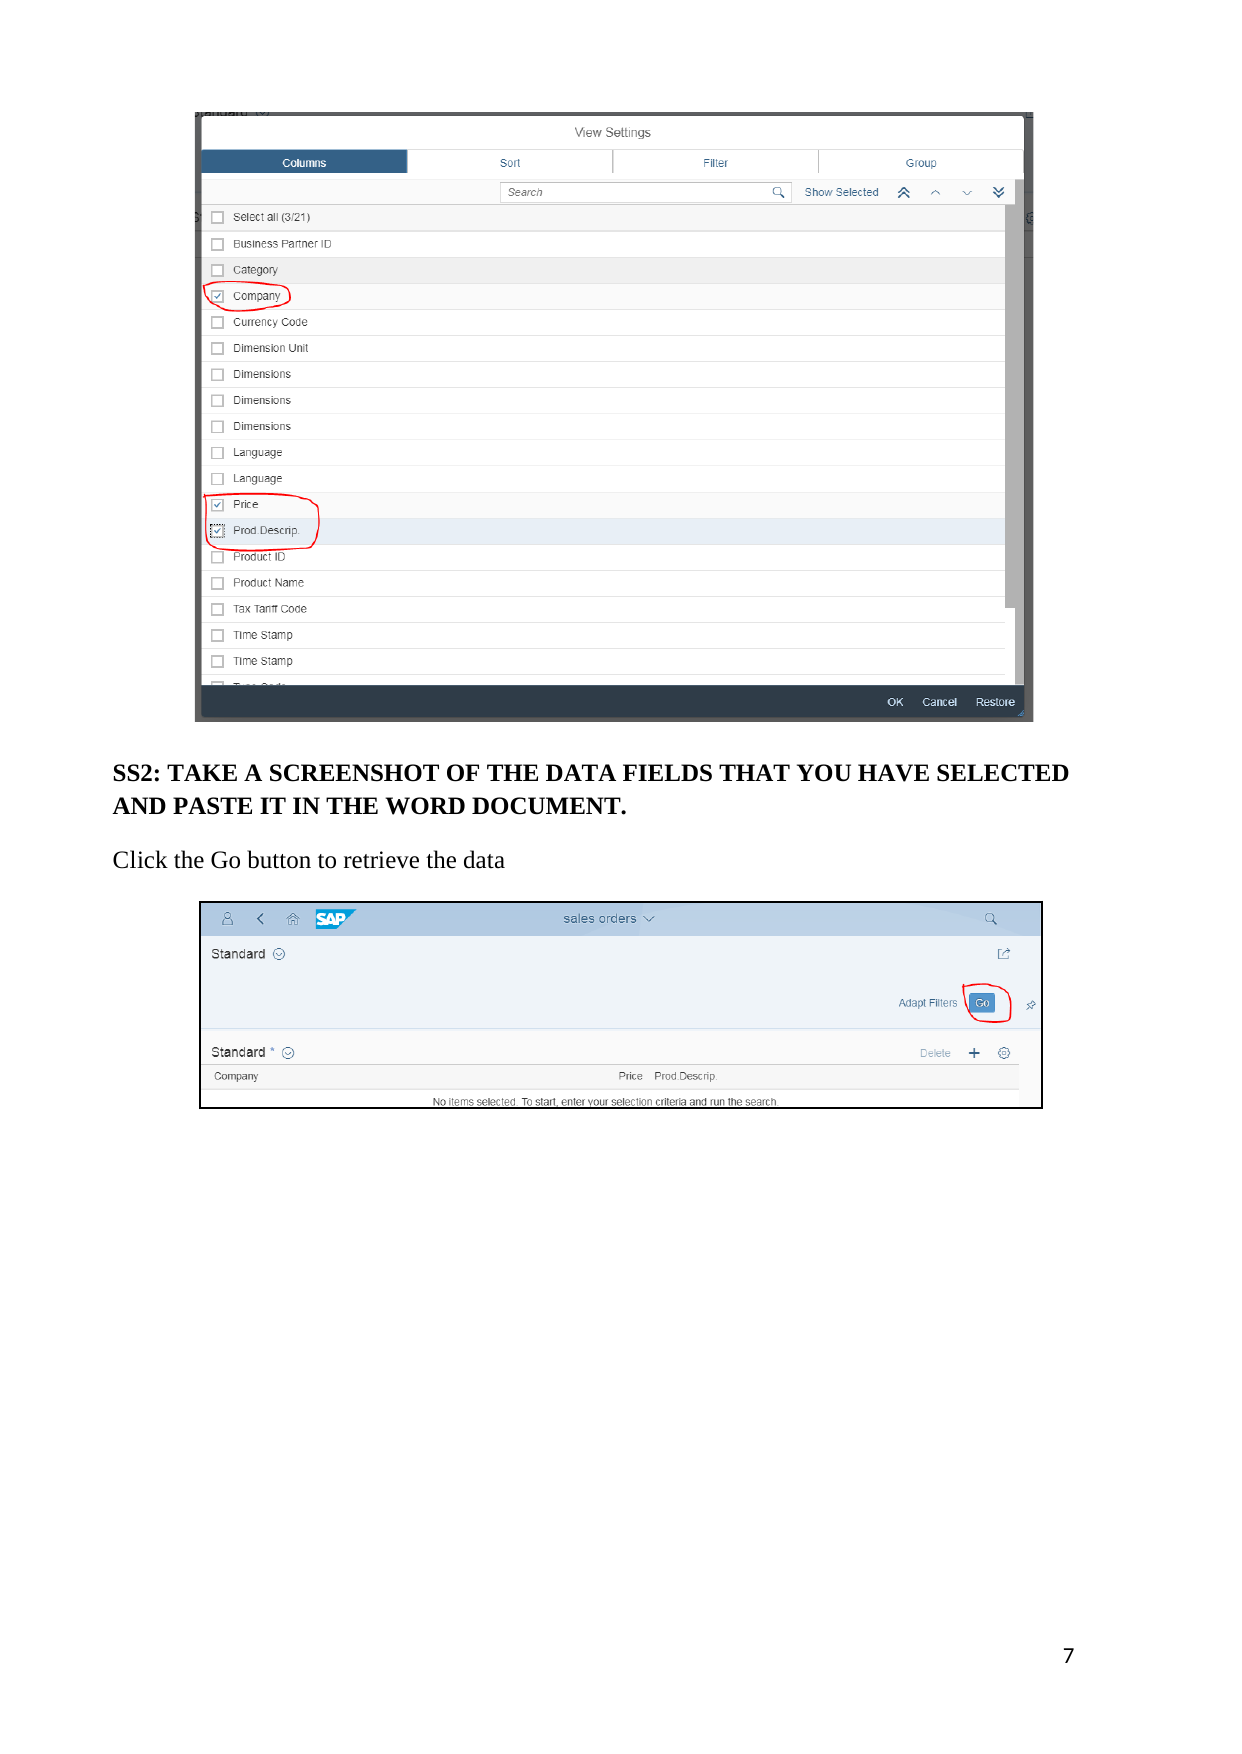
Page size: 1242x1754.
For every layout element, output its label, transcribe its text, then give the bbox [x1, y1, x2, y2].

picture [194, 112, 1034, 722]
text Click the Go button to retrieve the data [112, 845, 1129, 873]
picture [201, 903, 1041, 1107]
text SS2: TAKE A SCREENSHOT OF THE DATA FIELDS THAT YOU HAVE SELECTED AND PASTE IT IN THE WORD DOCUMENT. [112, 758, 1129, 819]
